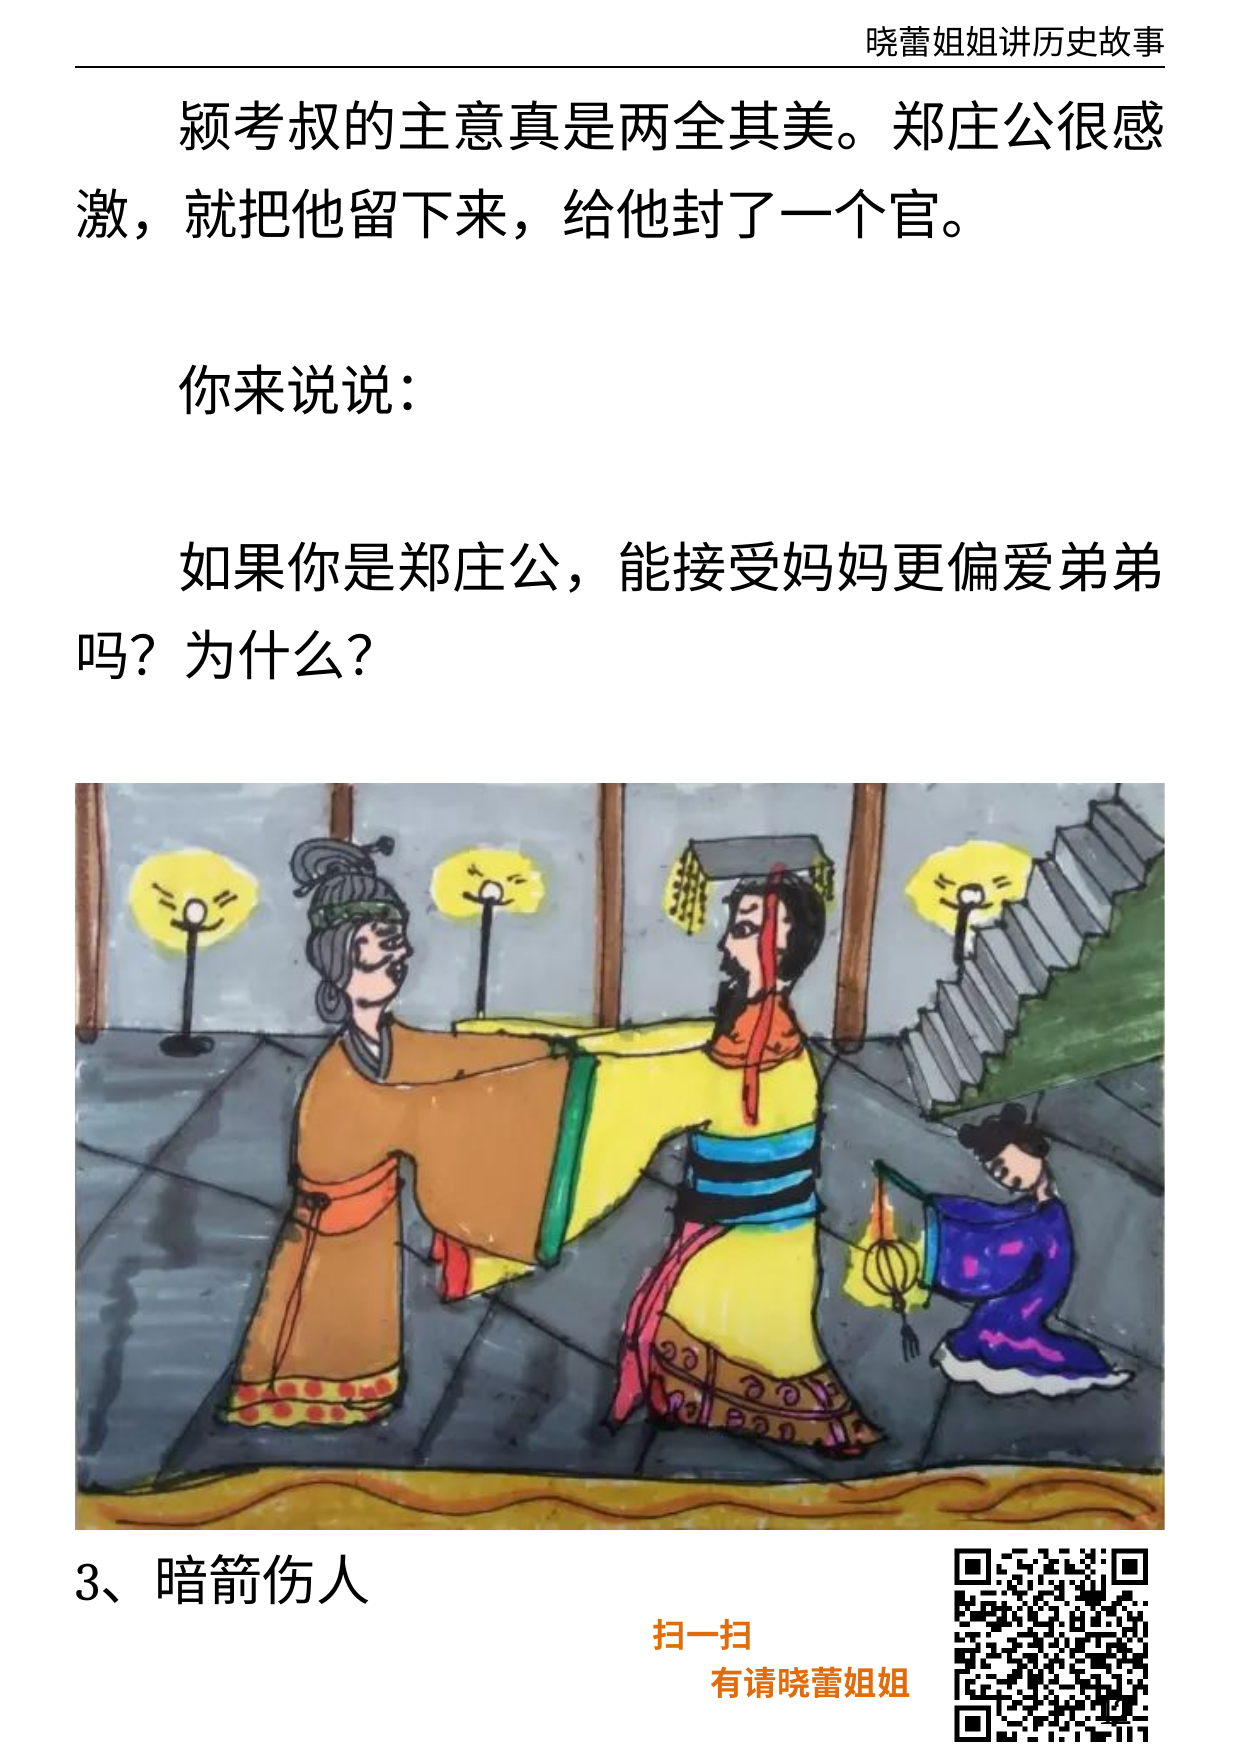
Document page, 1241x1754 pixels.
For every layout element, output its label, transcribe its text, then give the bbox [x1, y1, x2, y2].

picture [75, 783, 1165, 1530]
picture [950, 1545, 1153, 1746]
text 如果你是郑庄公，能接受妈妈更偏爱弟弟吗？为什么？ [75, 519, 1165, 696]
text 你来说说： [75, 343, 1165, 431]
text 颍考叔的主意真是两全其美。郑庄公很感激，就把他留下来，给他封了一个官。 [75, 79, 1165, 255]
